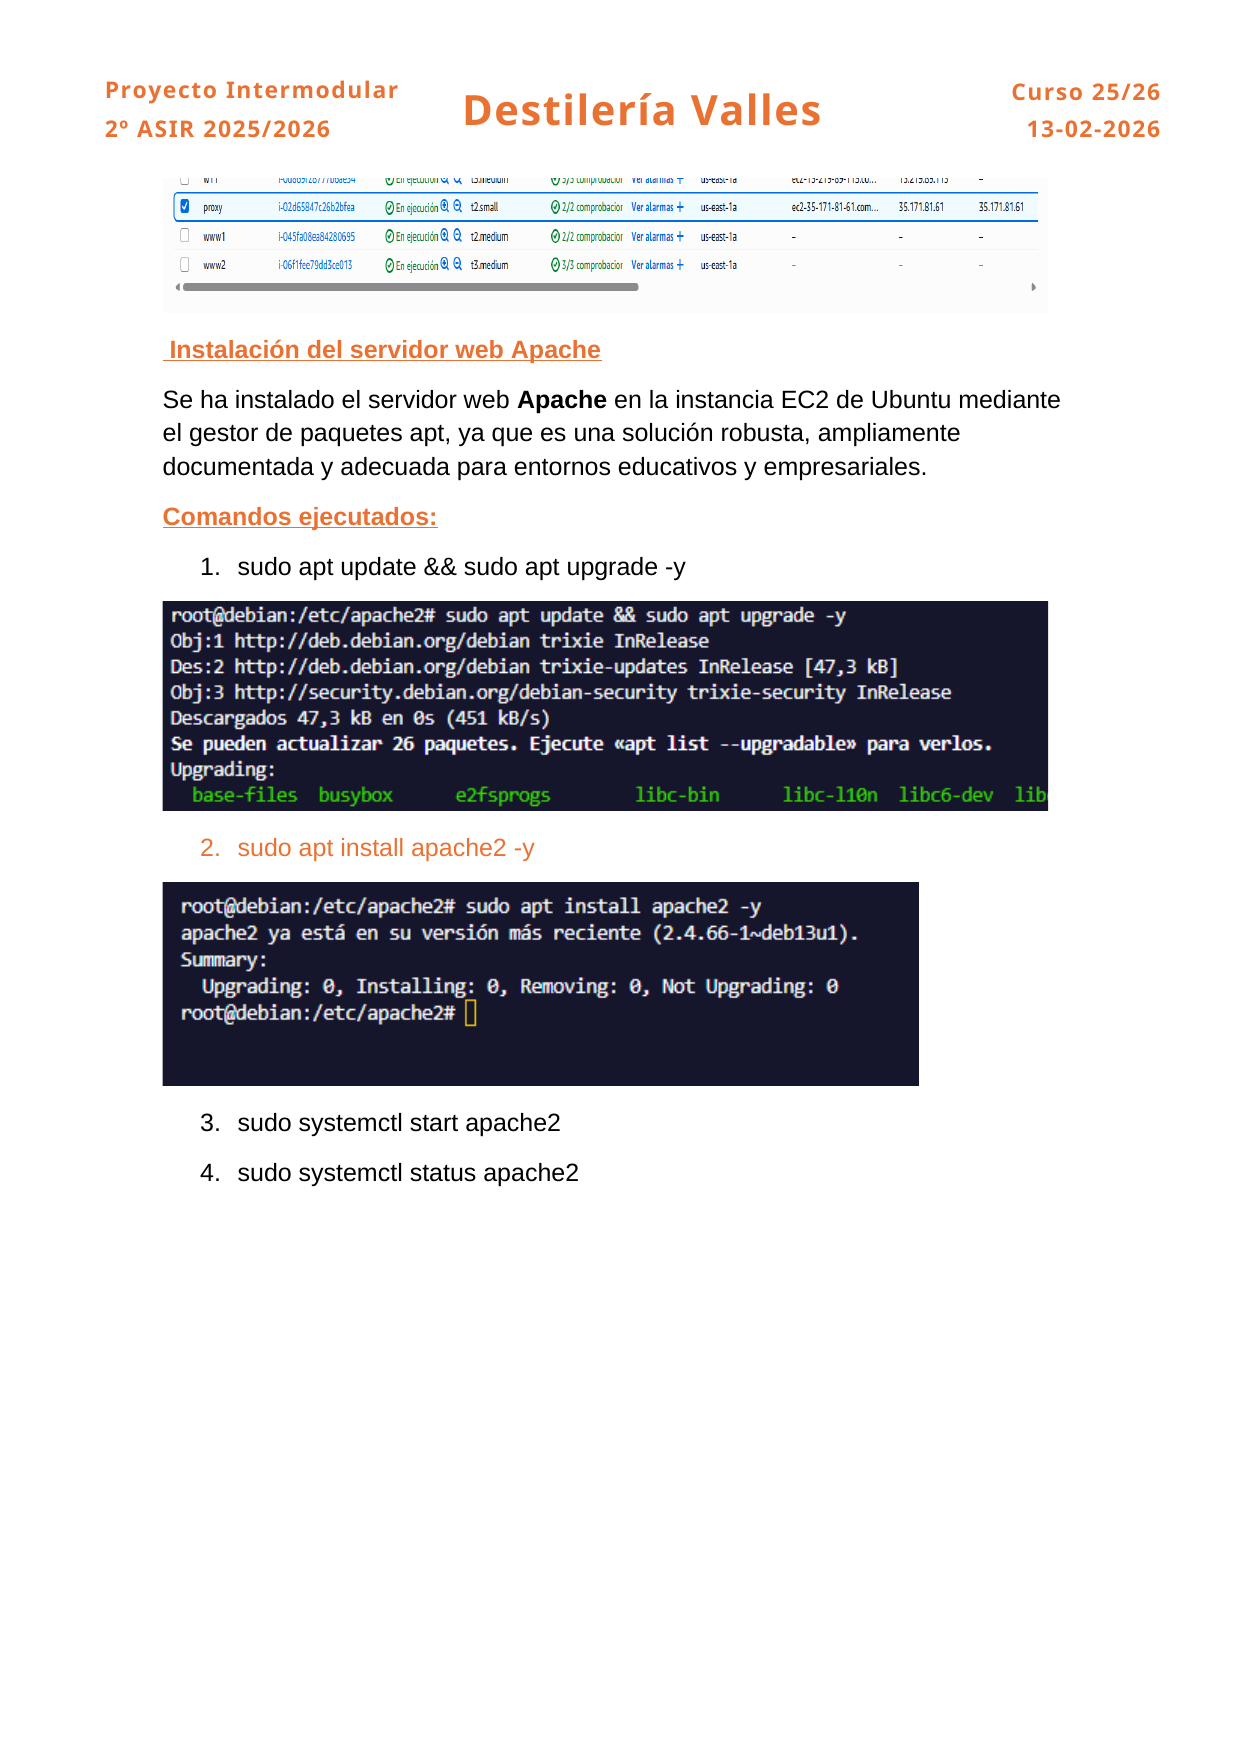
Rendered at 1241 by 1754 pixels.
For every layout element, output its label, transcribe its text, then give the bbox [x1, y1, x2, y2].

picture [162, 601, 1049, 811]
text Se ha instalado el servidor web Apache en la instancia EC2 de Ubuntu mediante el gestor de paquetes apt, ya que es una solución robusta, ampliamente documentada y adecuada para entornos educativos y empresariales. [162, 385, 1078, 481]
text Instalación del servidor web Apache [162, 335, 1078, 364]
text Comandos ejecutados: [162, 502, 1078, 531]
list sudo systemctl status apache2 [200, 1158, 1078, 1187]
list sudo apt update && sudo apt upgrade -y [200, 552, 1078, 581]
picture [162, 882, 919, 1086]
list sudo apt install apache2 -y [200, 833, 1078, 862]
list sudo systemctl start apache2 [200, 1108, 1078, 1137]
picture [162, 178, 1049, 313]
